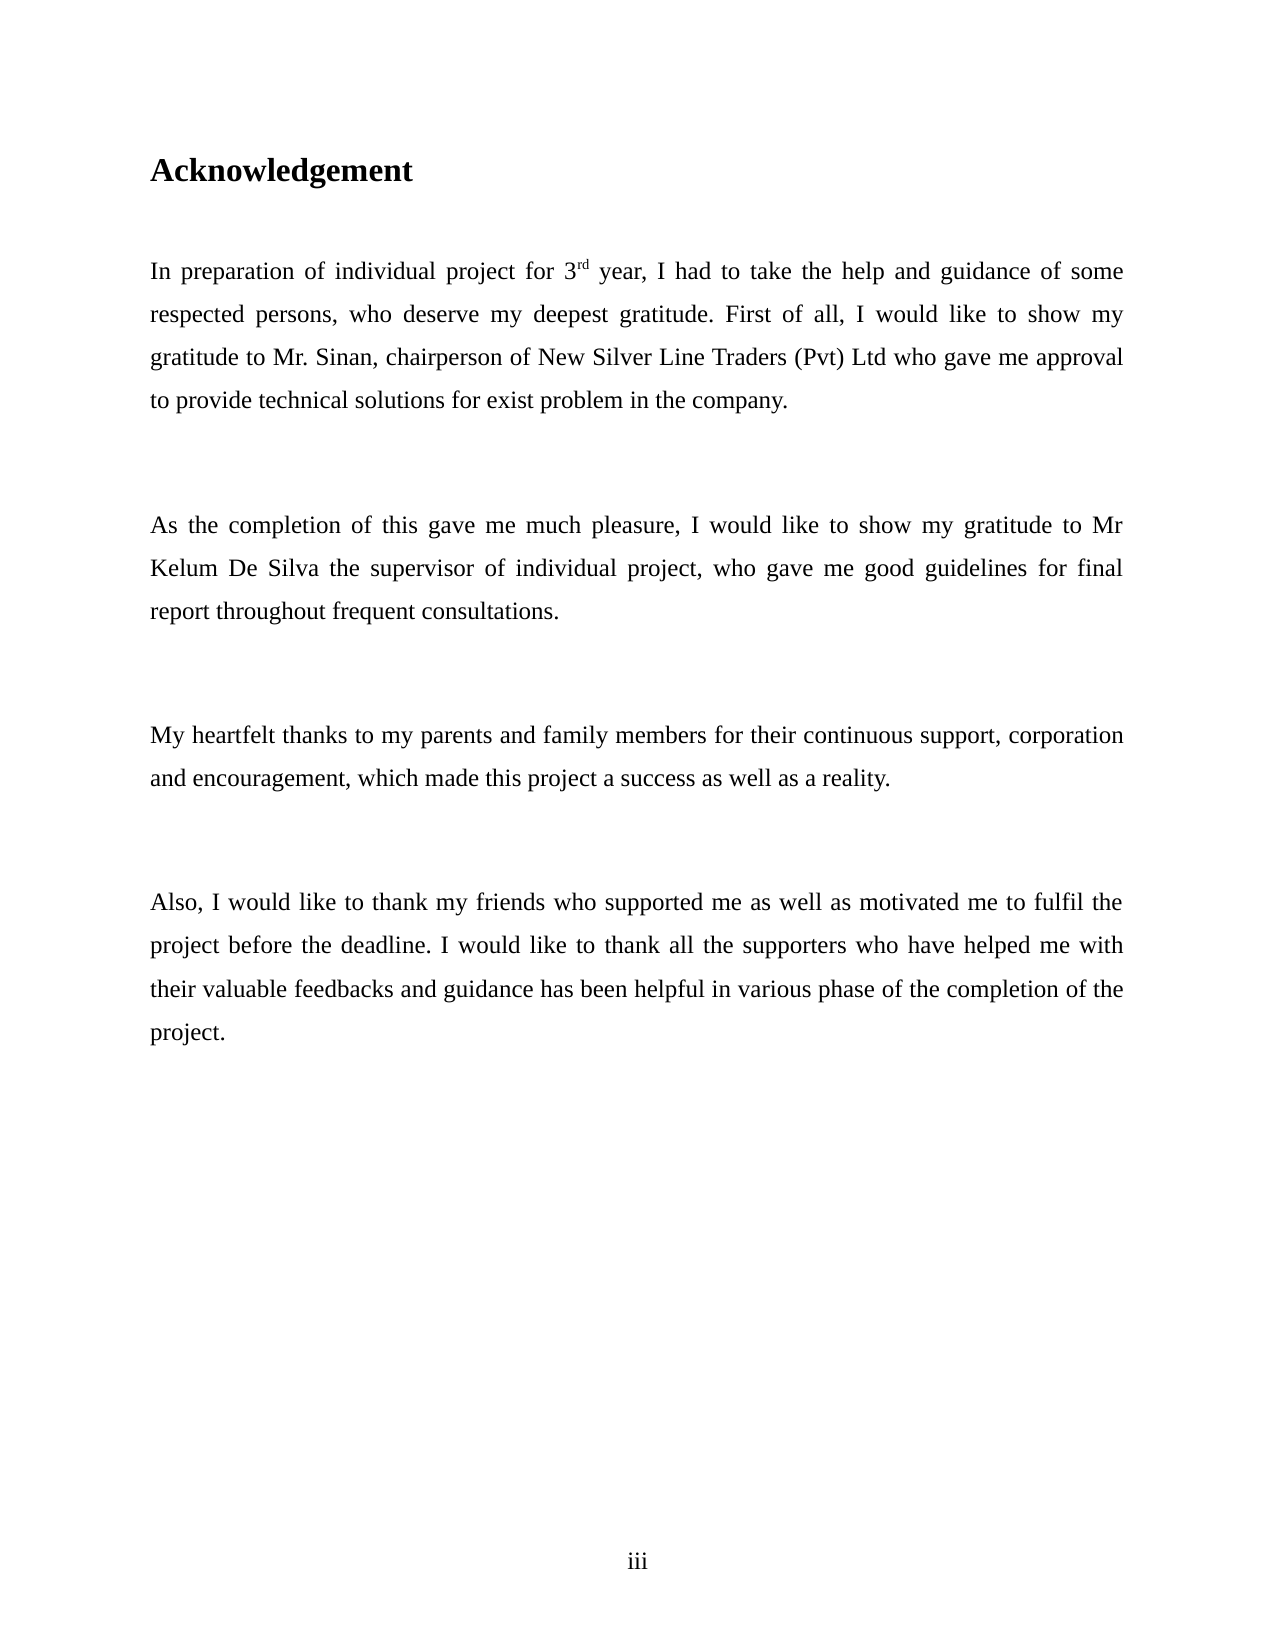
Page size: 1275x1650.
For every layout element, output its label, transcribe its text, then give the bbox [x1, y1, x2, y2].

text Also, I would like to thank my friends who supported me as well as motivated me to fulfil the project before the deadline. I would like to thank all the supporters who have helped me with their valuable feedbacks and guidance has been helpful in various phase of the completion of the project. [150, 887, 1125, 1046]
text My heartfelt thanks to my parents and family members for their continuous support, corporation and encouragement, which made this project a success as well as a reality. [150, 720, 1125, 792]
text As the completion of this gave me much pleasure, I would like to show my gratitude to Mr Kelum De Silva the supervisor of individual project, who gave me good guidelines for final report throughout frequent consultations. [150, 510, 1125, 625]
subtitle Acknowledgement [150, 150, 1125, 188]
text In preparation of individual project for 3rd year, I had to take the help and guidance of some respected persons, who deserve my deepest gratitude. First of all, I would like to show my gratitude to Mr. Sinan, chairperson of New Silver Line Traders (Pvt) Ltd who gave me approval to provide technical solutions for exist problem in the company. [150, 256, 1125, 414]
